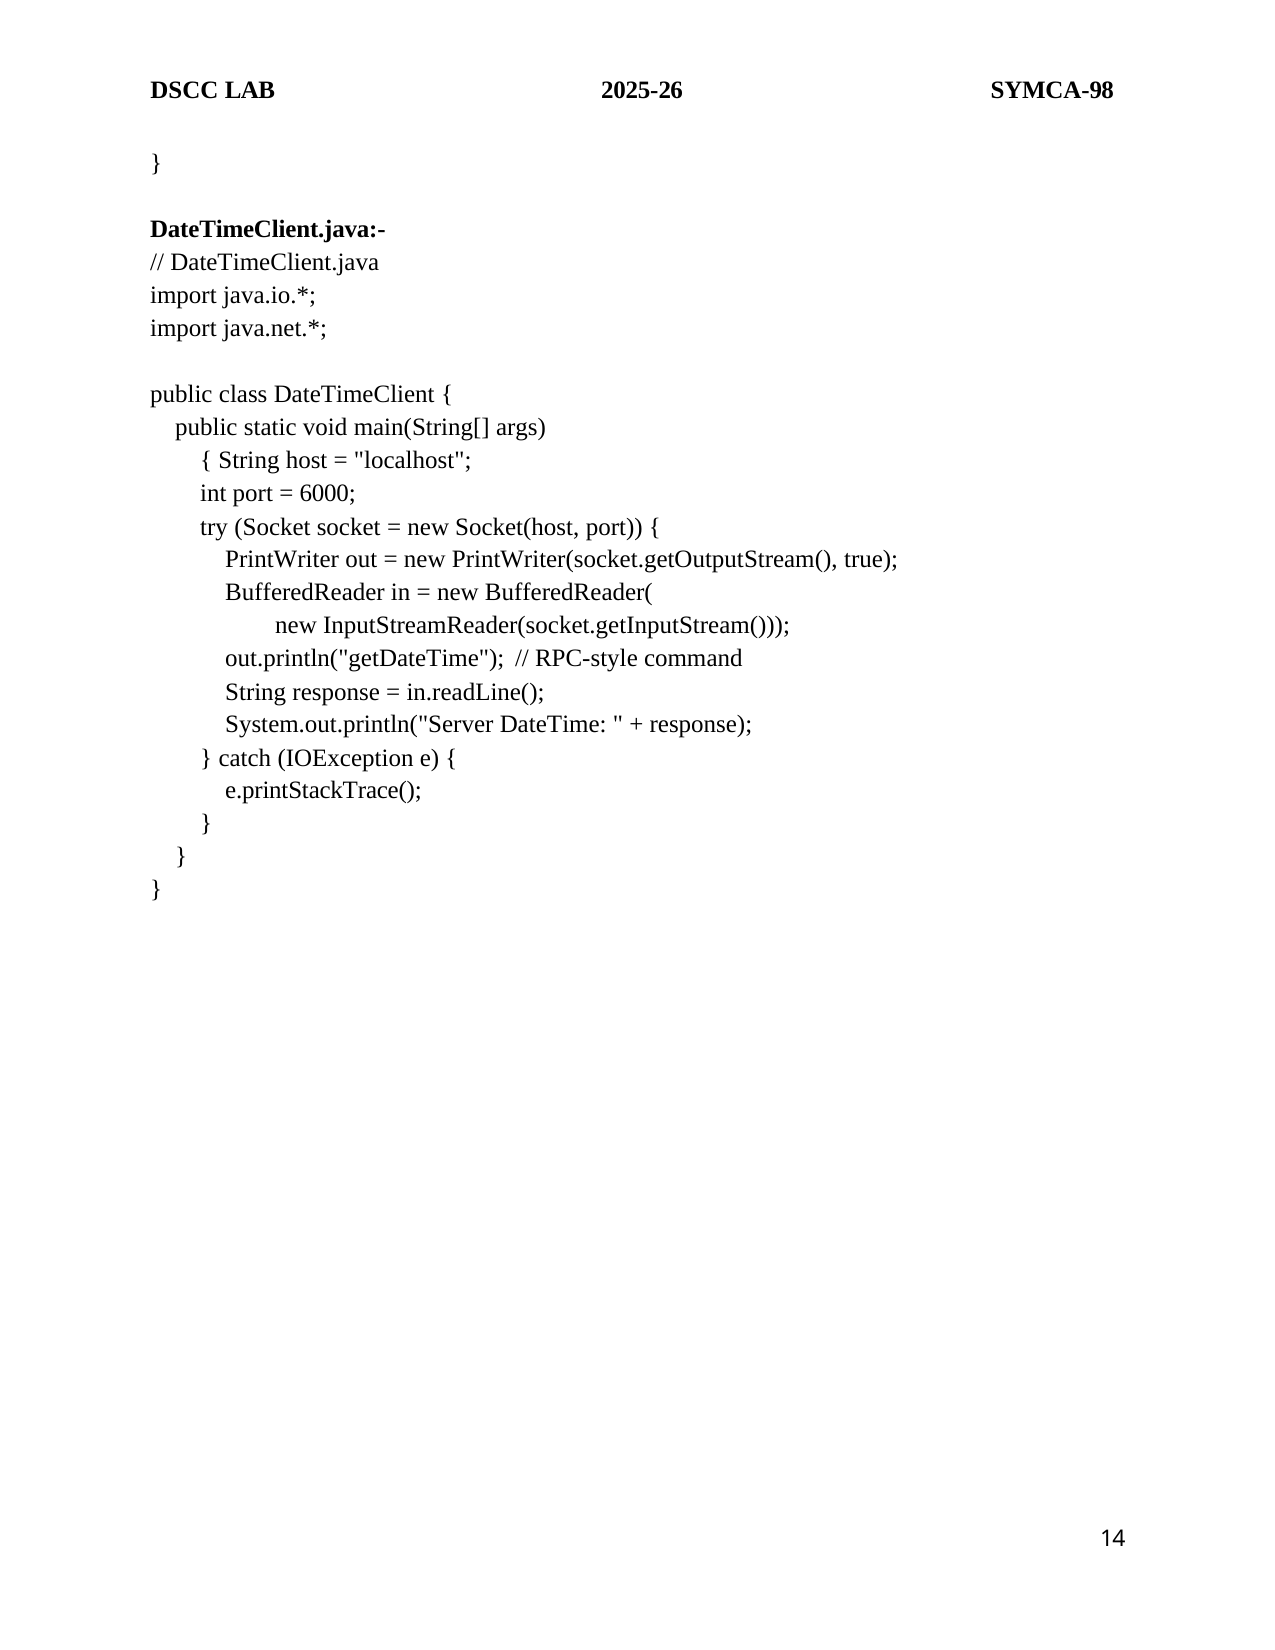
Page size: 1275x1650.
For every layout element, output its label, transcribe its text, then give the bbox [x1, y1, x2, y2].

text // DateTimeClient.java import java.io.*; import java.net.*; [150, 247, 380, 342]
text } [150, 148, 1113, 177]
text new InputStreamReader(socket.getInputStream())); out.println("getDateTime"); // RPC-style command String response = in.readLine(); System.out.println("Server DateTime: " + response); [225, 611, 791, 738]
text } [175, 841, 1113, 870]
text public static void main(String[] args) { String host = "localhost"; [175, 412, 600, 474]
text } catch (IOException e) { e.printStackTrace(); [200, 743, 457, 804]
text int port = 6000; [200, 478, 1113, 507]
text public class DateTimeClient { [150, 379, 1113, 408]
subtitle DateTimeClient.java:- [150, 214, 1113, 243]
text } [200, 809, 1113, 837]
text } [150, 874, 1113, 903]
text try (Socket socket = new Socket(host, port)) { [200, 512, 1113, 540]
text PrintWriter out = new PrintWriter(socket.getOutputStream(), true); BufferedReader in = new BufferedReader( [225, 544, 926, 606]
